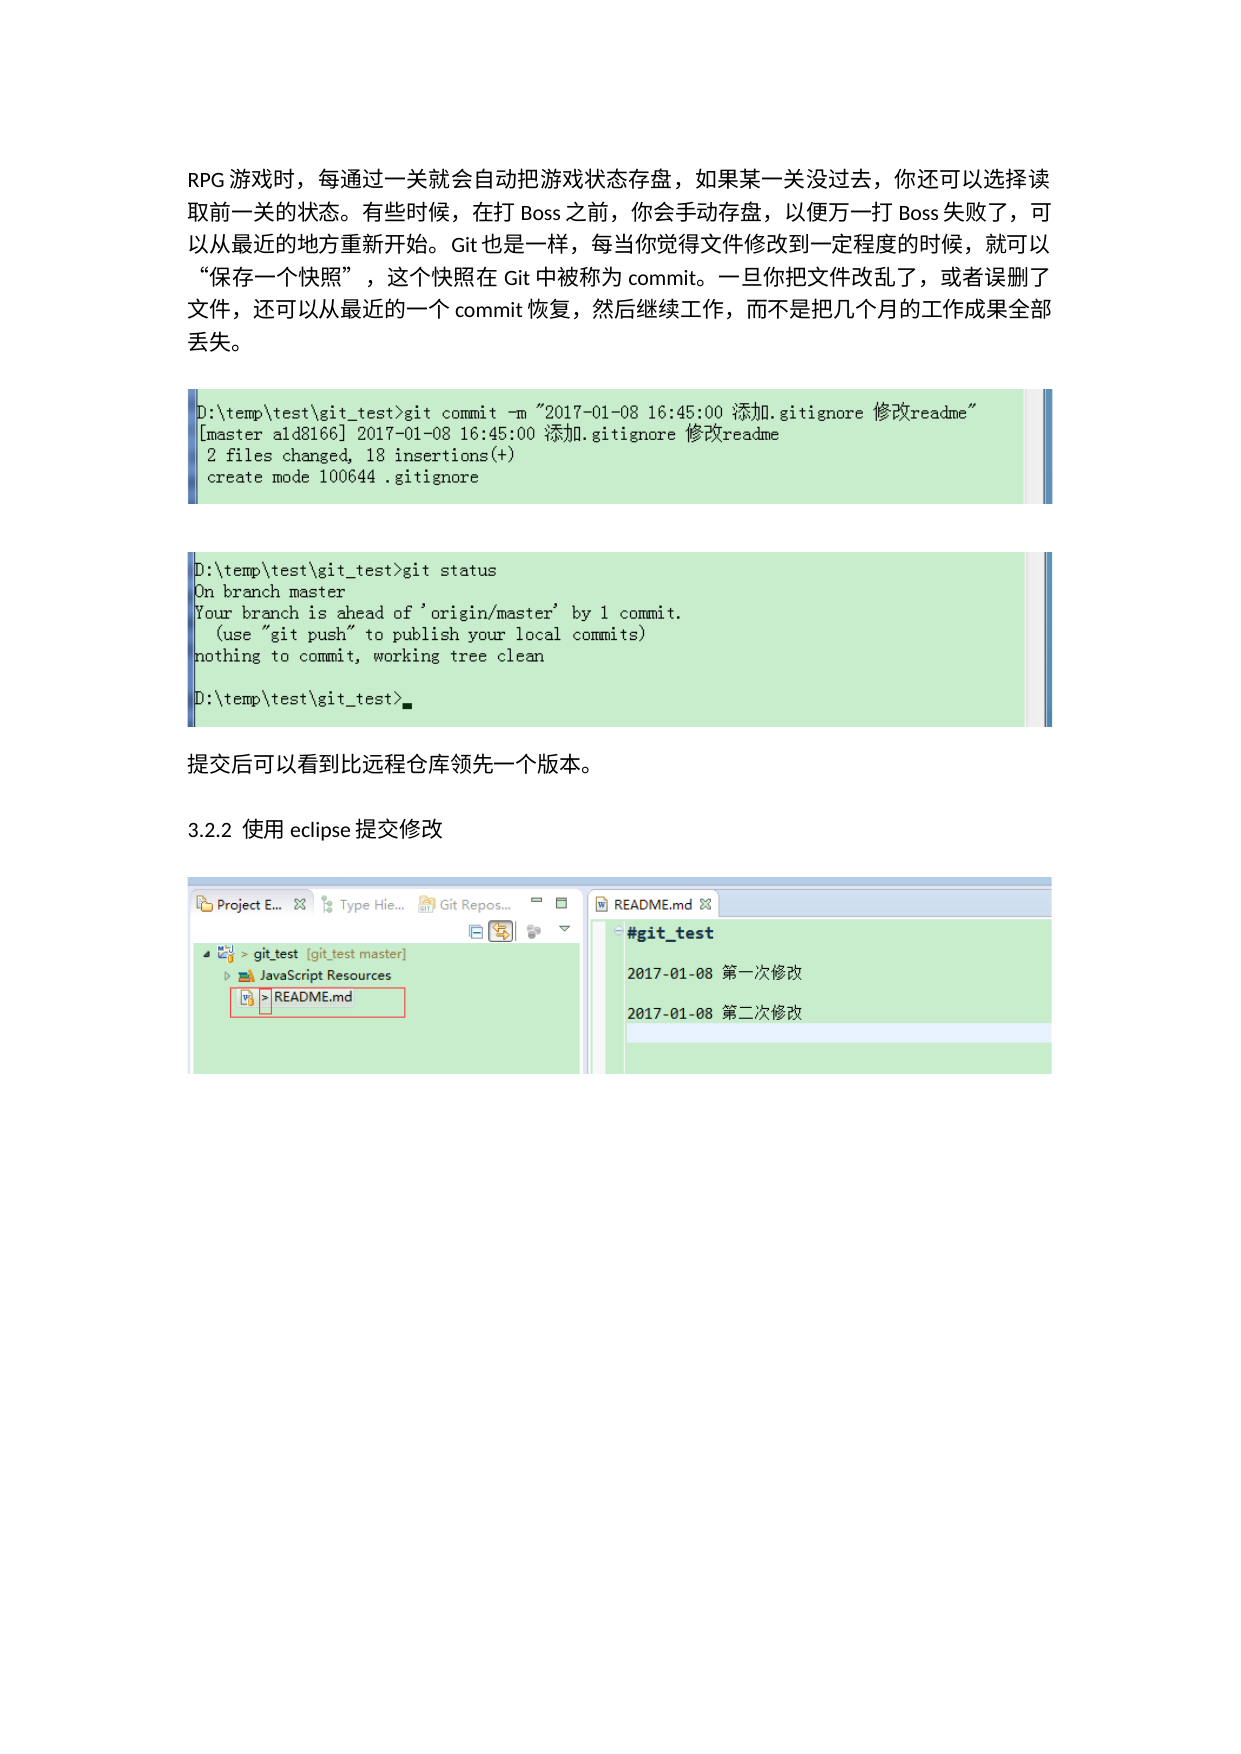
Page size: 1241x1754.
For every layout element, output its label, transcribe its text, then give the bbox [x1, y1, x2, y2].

picture [187, 877, 1052, 1074]
picture [187, 389, 1053, 504]
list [187, 162, 1053, 357]
list 提交后可以看到比远程仓库领先一个版本。 [187, 747, 1053, 779]
list 3.2.2 使用eclipse提交修改 [187, 812, 1053, 844]
picture [187, 552, 1053, 727]
